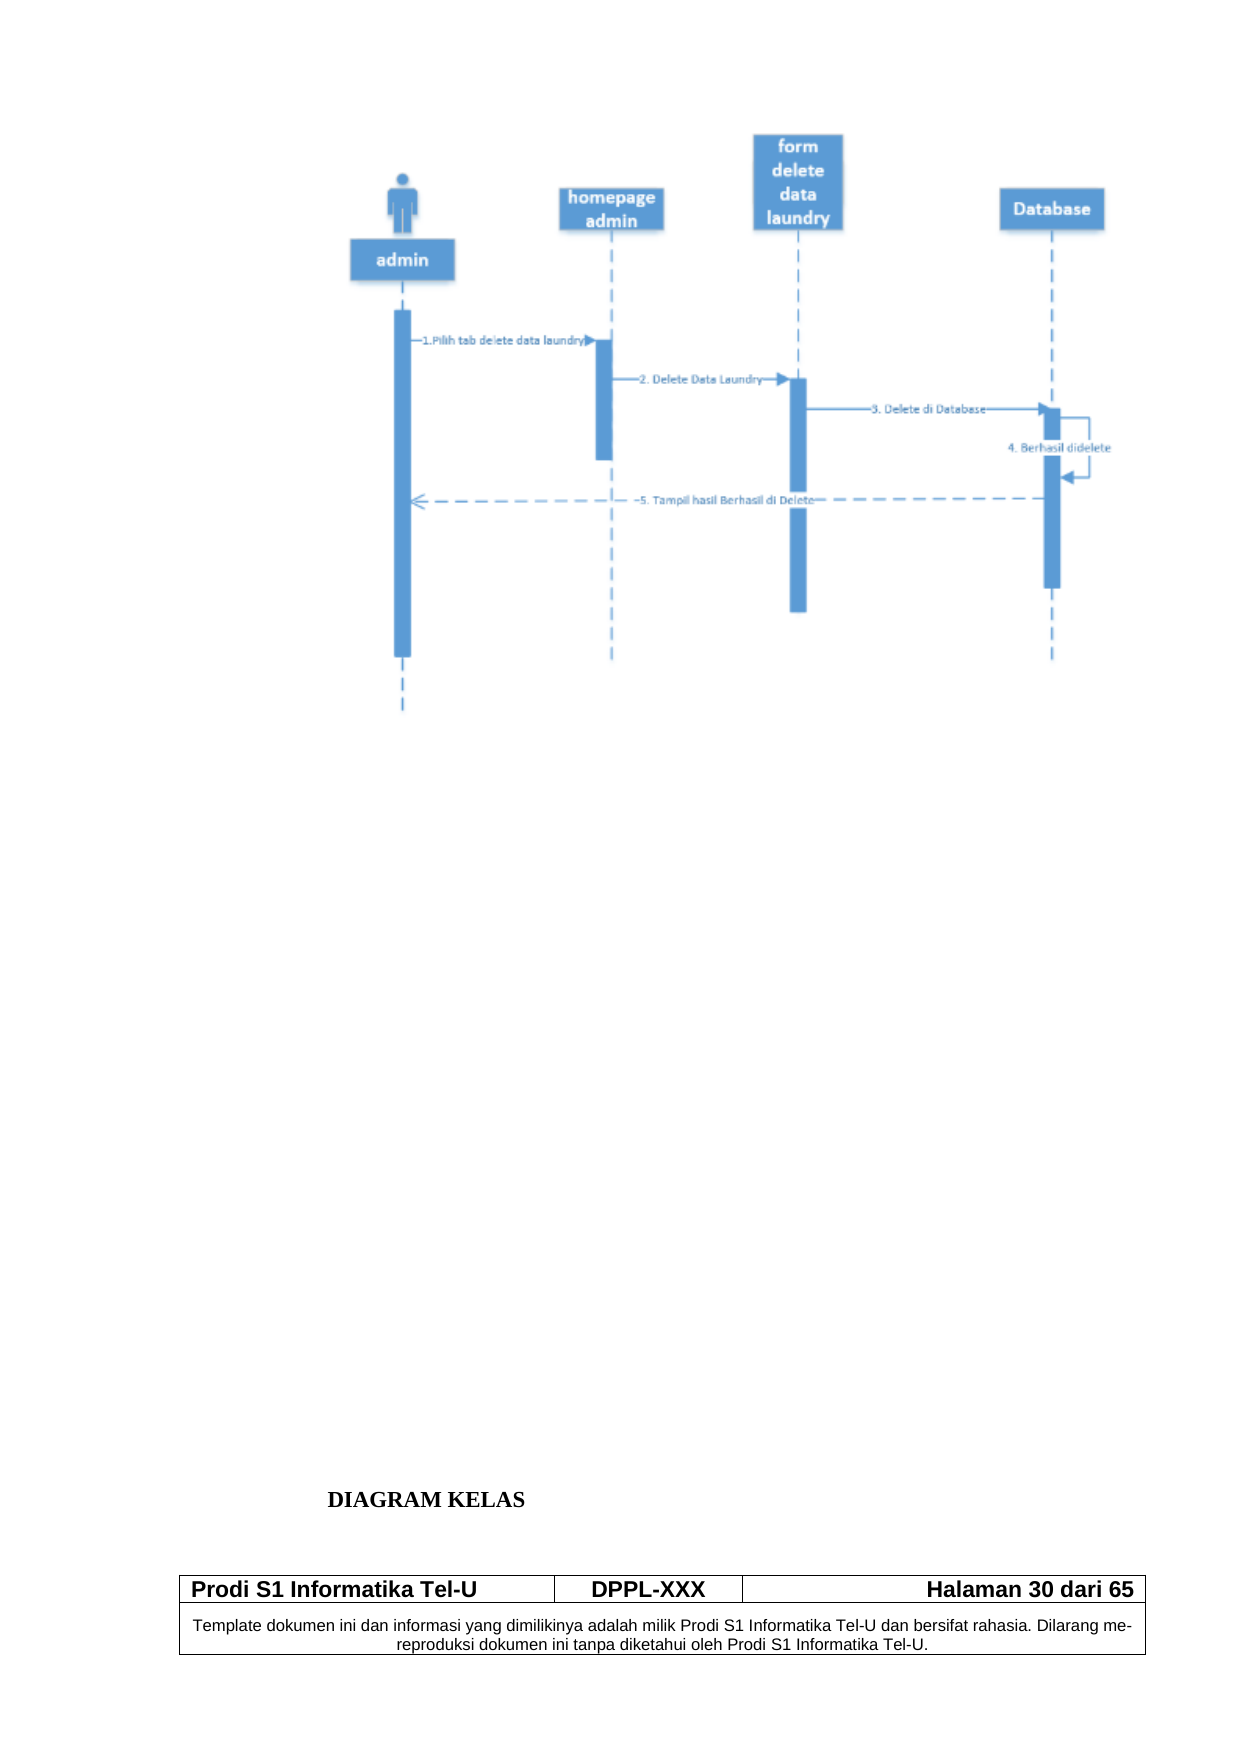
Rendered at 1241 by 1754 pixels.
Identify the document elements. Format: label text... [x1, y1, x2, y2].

picture [327, 118, 1170, 725]
text DIAGRAM KELAS [252, 1486, 1122, 1513]
